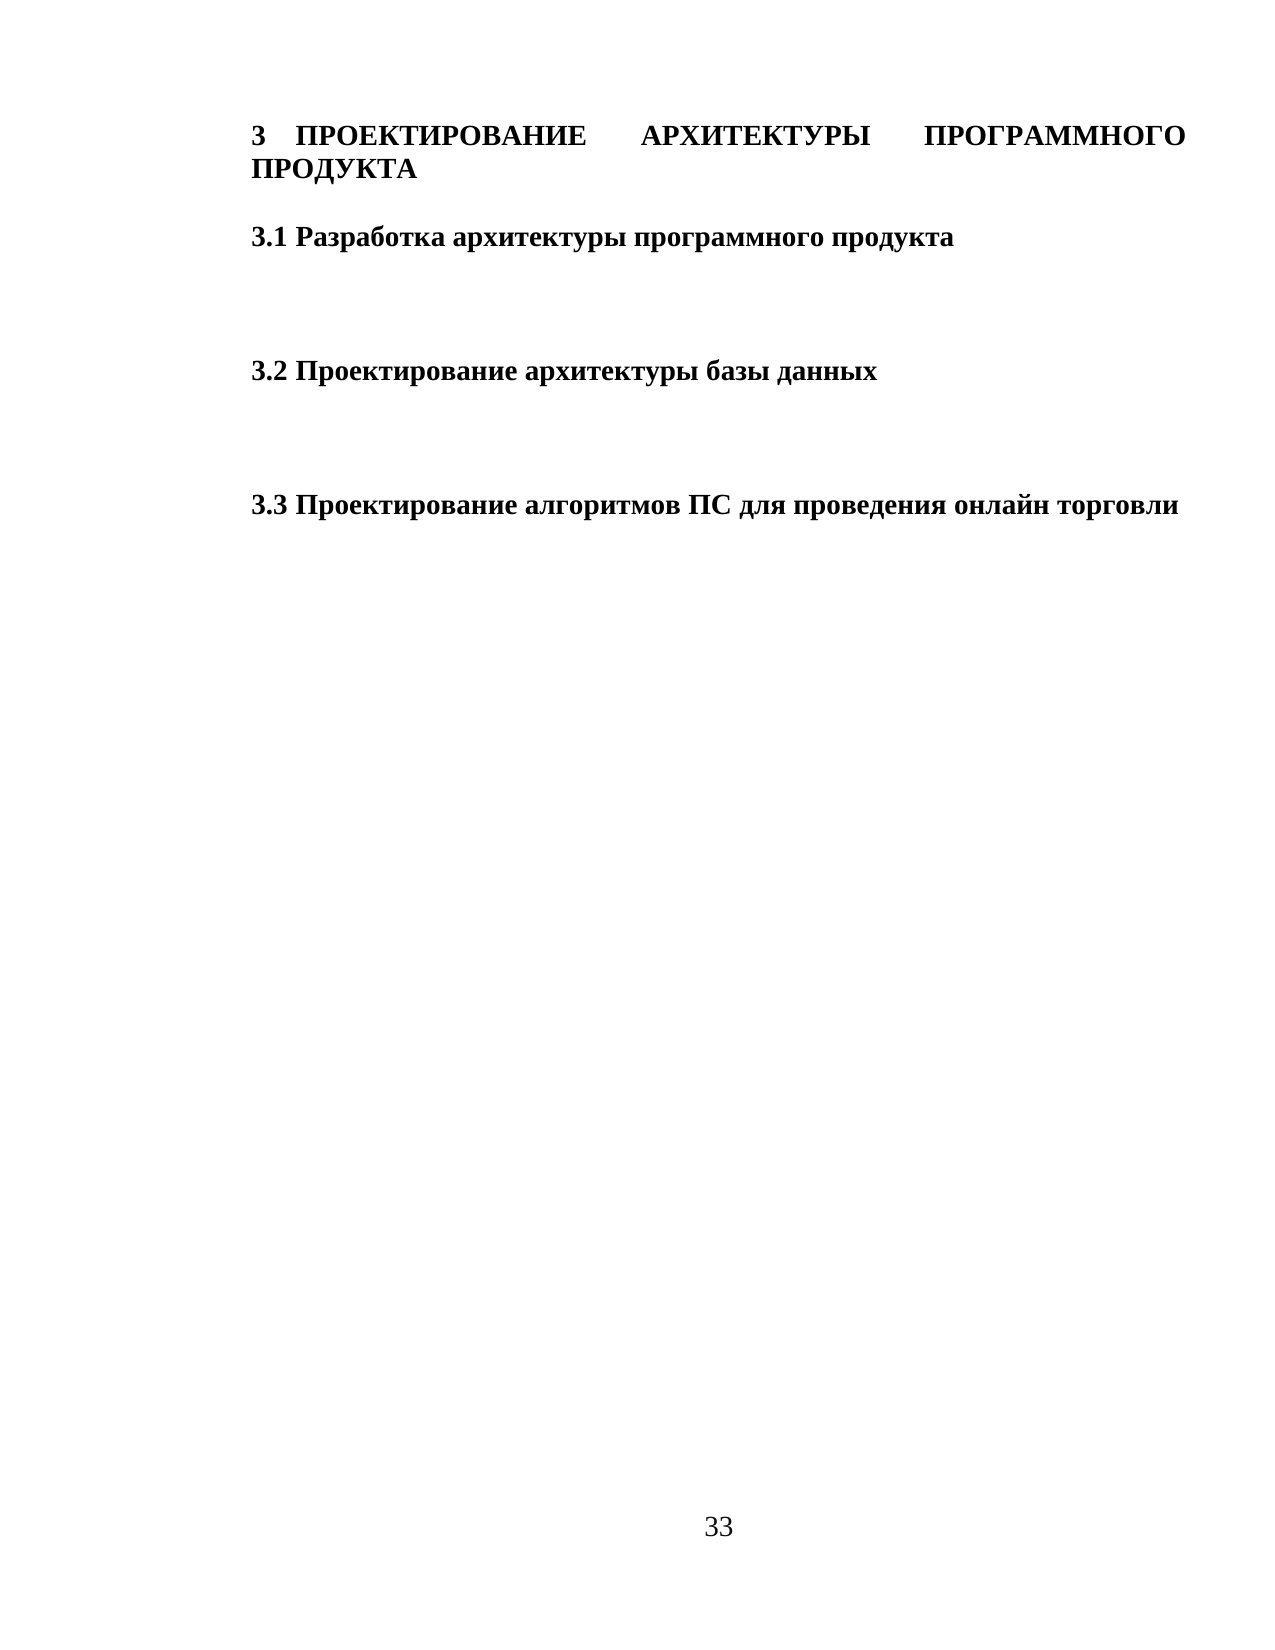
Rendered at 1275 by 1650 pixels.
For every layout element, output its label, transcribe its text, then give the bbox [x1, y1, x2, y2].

subtitle Проектирование алгоритмов ПС для проведения онлайн торговли [251, 487, 1186, 521]
subtitle Разработка архитектуры программного продукта [251, 219, 1186, 252]
subtitle Проектирование архитектуры базы данных [251, 353, 1186, 386]
subtitle Проектирование архитектуры программного продукта [251, 118, 1186, 185]
